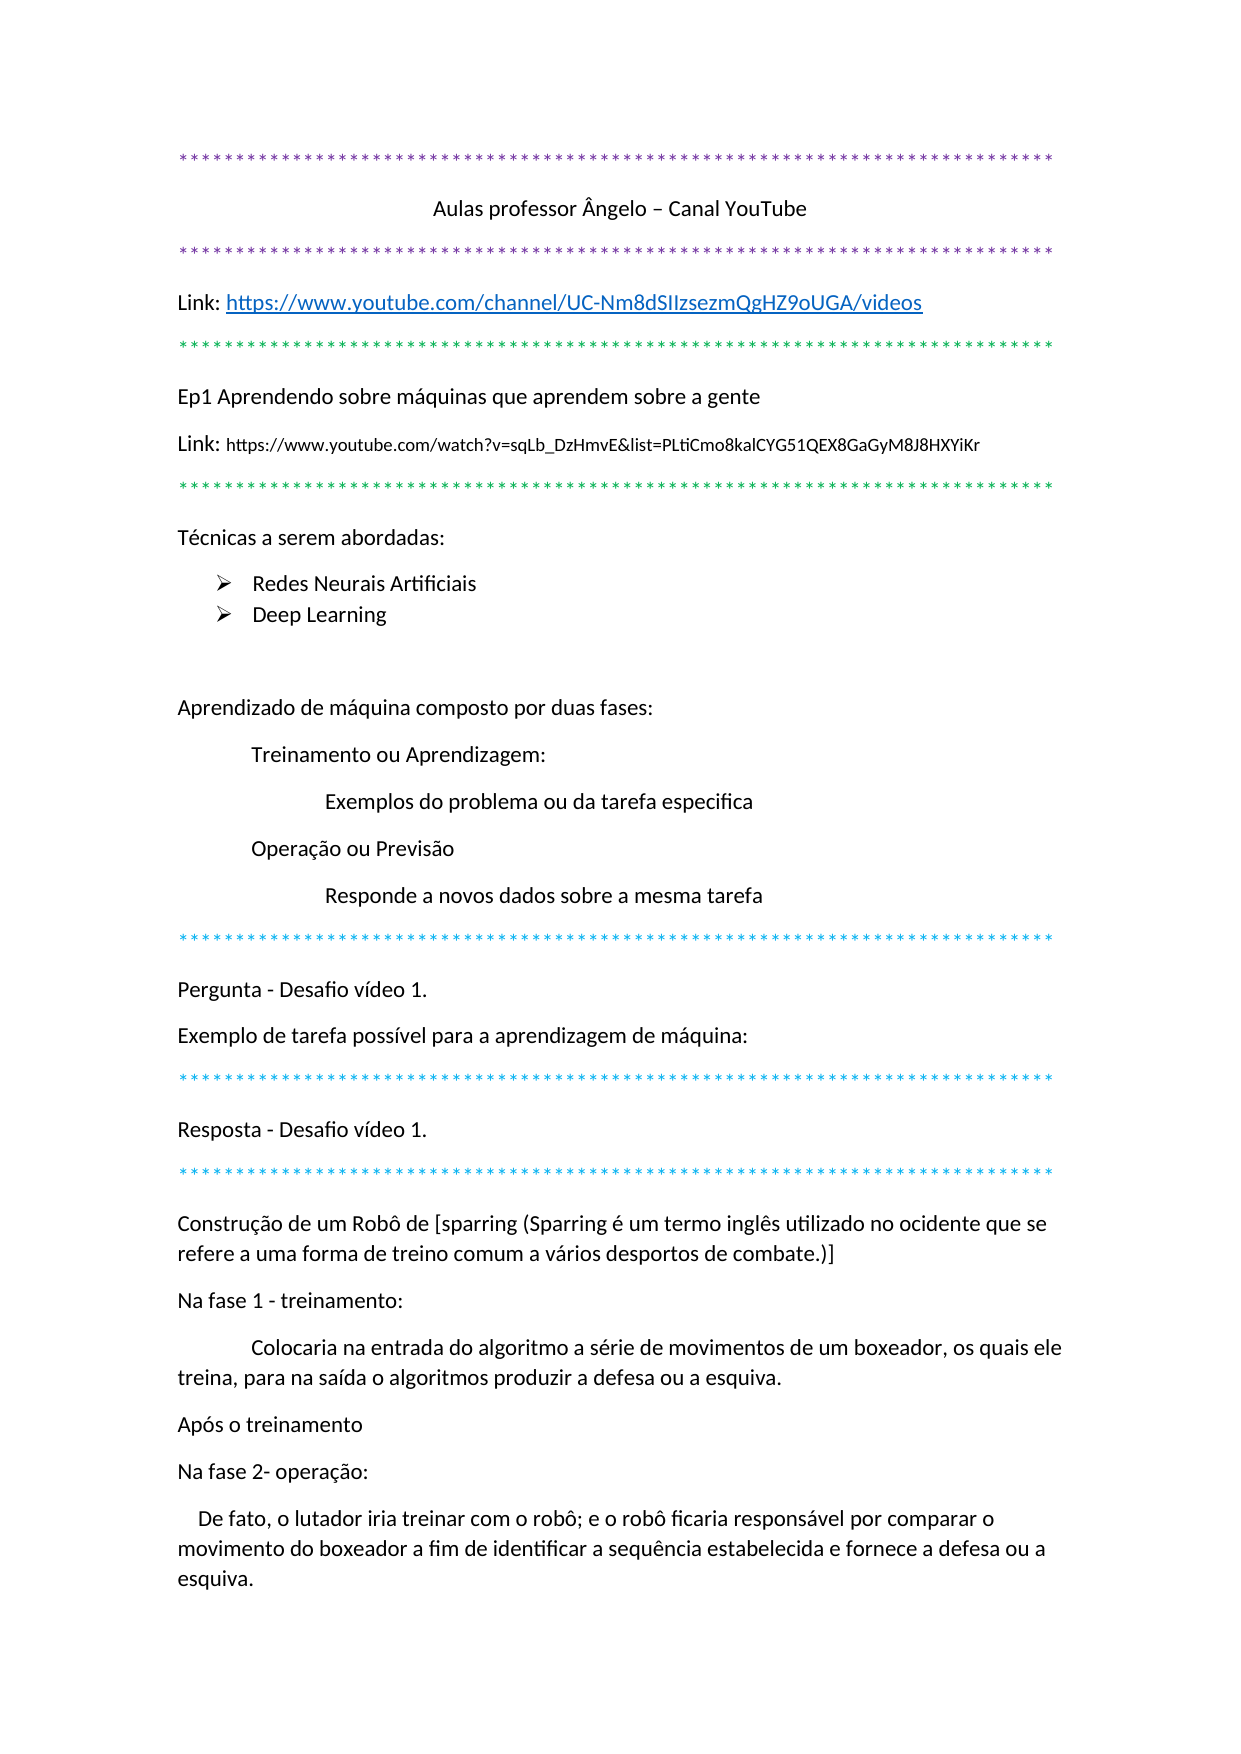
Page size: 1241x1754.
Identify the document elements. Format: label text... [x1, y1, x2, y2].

text Construção de um Robô de [sparring (Sparring é um termo inglês utilizado no ocidente que se refere a uma forma de treino comum a vários desportos de combate.)] [177, 1209, 1063, 1267]
text Treinamento ou Aprendizagem: [177, 740, 1063, 768]
list Deep Learning [215, 600, 1063, 628]
text Técnicas a serem abordadas: [177, 523, 1063, 551]
text Colocaria na entrada do algoritmo a série de movimentos de um boxeador, os quais ele treina, para na saída o algoritmos produzir a defesa ou a esquiva. [177, 1333, 1063, 1391]
text ***************************************************************************** [177, 476, 1063, 504]
text Aprendizado de máquina composto por duas fases: [177, 693, 1063, 721]
text ***************************************************************************** [177, 241, 1063, 269]
text ***************************************************************************** [177, 335, 1063, 363]
text De fato, o lutador iria treinar com o robô; e o robô ficaria responsável por comparar o movimento do boxeador a fim de identificar a sequência estabelecida e fornece a defesa ou a esquiva. [177, 1504, 1063, 1592]
text Responde a novos dados sobre a mesma tarefa [177, 881, 1063, 909]
text ***************************************************************************** [177, 1162, 1063, 1190]
text Exemplos do problema ou da tarefa especifica [177, 787, 1063, 815]
text Operação ou Previsão [177, 834, 1063, 862]
text Link: https://www.youtube.com/channel/UC-Nm8dSIIzsezmQgHZ9oUGA/videos [177, 288, 1063, 316]
list Redes Neurais Artificiais [215, 569, 1063, 597]
text ***************************************************************************** [177, 148, 1063, 176]
text Link: https://www.youtube.com/watch?v=sqLb_DzHmvE&list=PLtiCmo8kalCYG51QEX8GaGyM8J8HXYiKr [177, 429, 1063, 457]
text ***************************************************************************** [177, 1068, 1063, 1096]
text ***************************************************************************** [177, 928, 1063, 956]
text Na fase 1 - treinamento: [177, 1286, 1063, 1314]
text Na fase 2- operação: [177, 1457, 1063, 1485]
text Após o treinamento [177, 1410, 1063, 1438]
text Exemplo de tarefa possível para a aprendizagem de máquina: [177, 1022, 1063, 1049]
text Resposta - Desafio vídeo 1. [177, 1115, 1063, 1143]
text Aulas professor Ângelo – Canal YouTube [177, 194, 1063, 222]
text Ep1 Aprendendo sobre máquinas que aprendem sobre a gente [177, 382, 1063, 410]
text Pergunta - Desafio vídeo 1. [177, 975, 1063, 1003]
